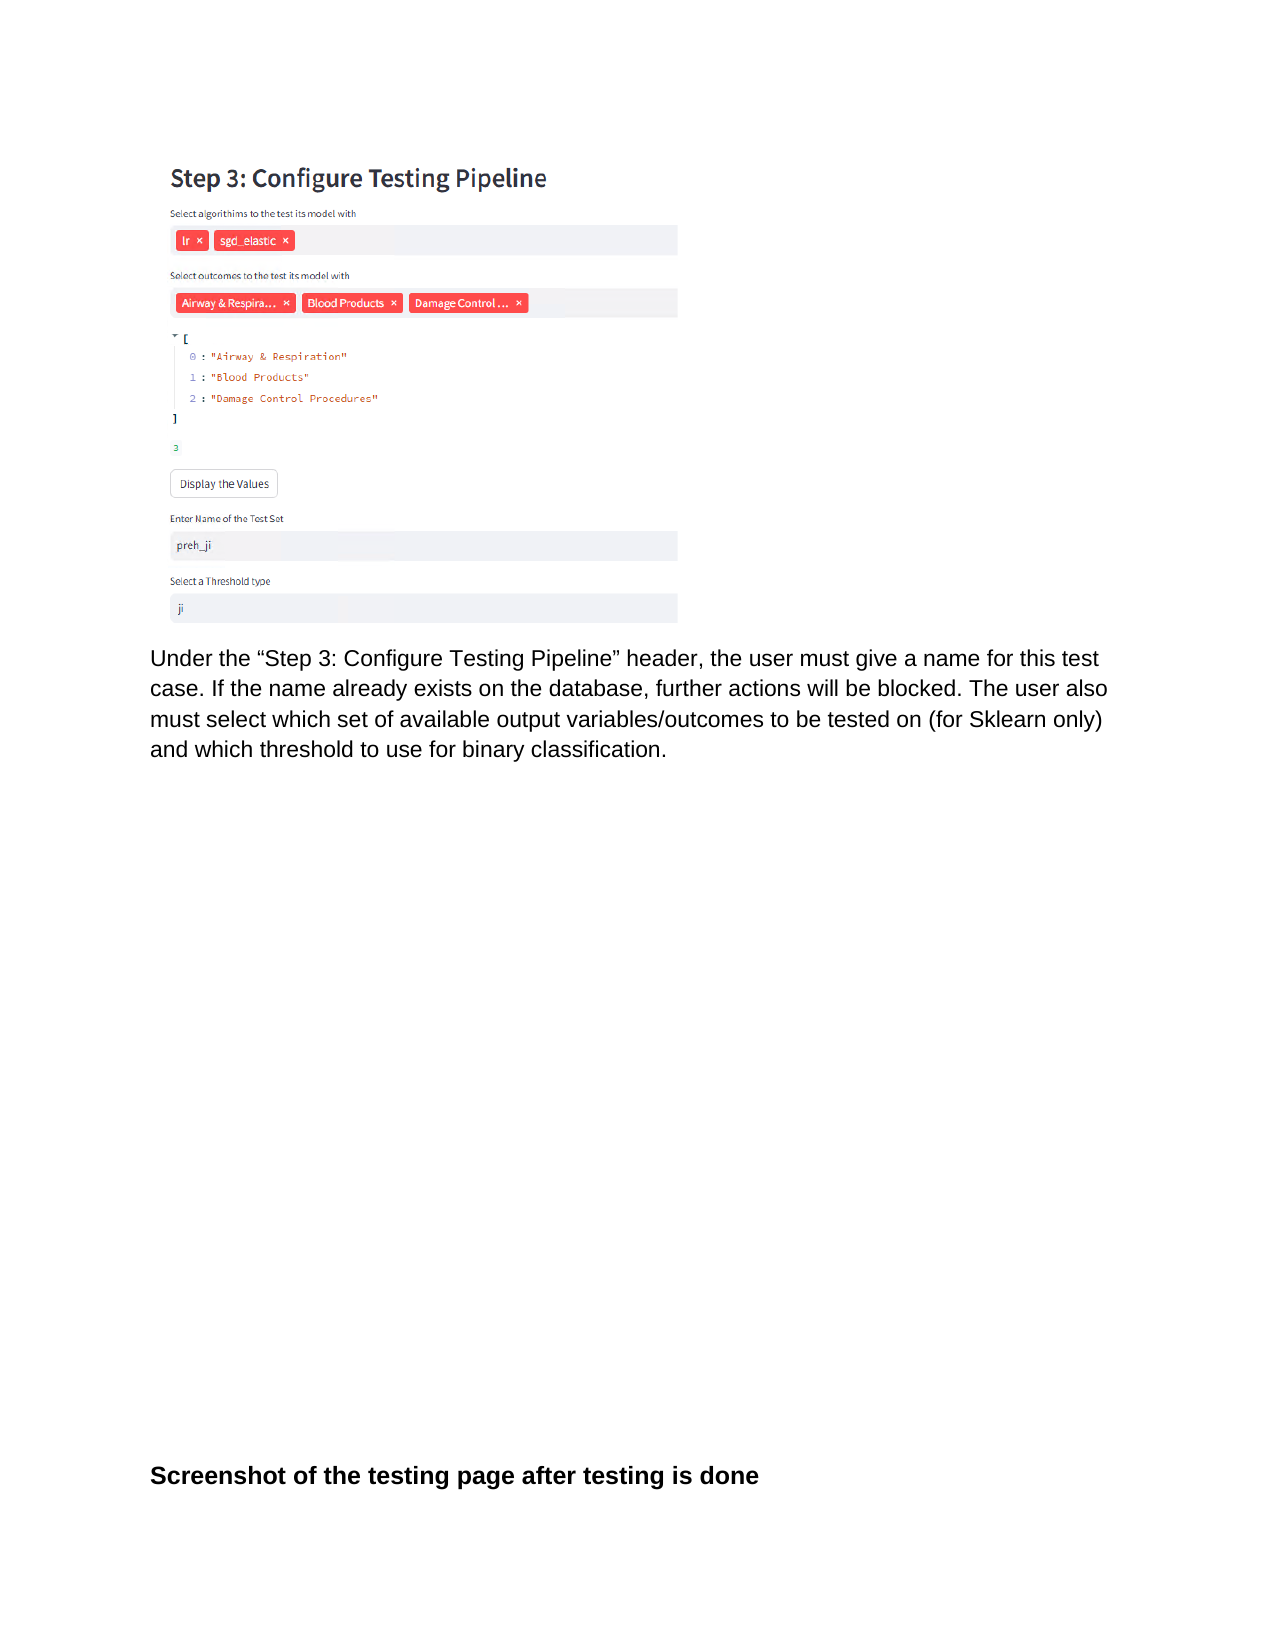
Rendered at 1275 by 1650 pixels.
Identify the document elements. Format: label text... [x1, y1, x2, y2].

text Screenshot of the testing page after testing is done [150, 1461, 1125, 1489]
text Under the “Step 3: Configure Testing Pipeline” header, the user must give a name for this test case. If the name already exists on the database, further actions will be blocked. The user also must select which set of available output variables/outcomes to be tested on (for Sklearn only) and which threshold to use for binary classification. [150, 645, 1125, 762]
picture [150, 150, 678, 642]
